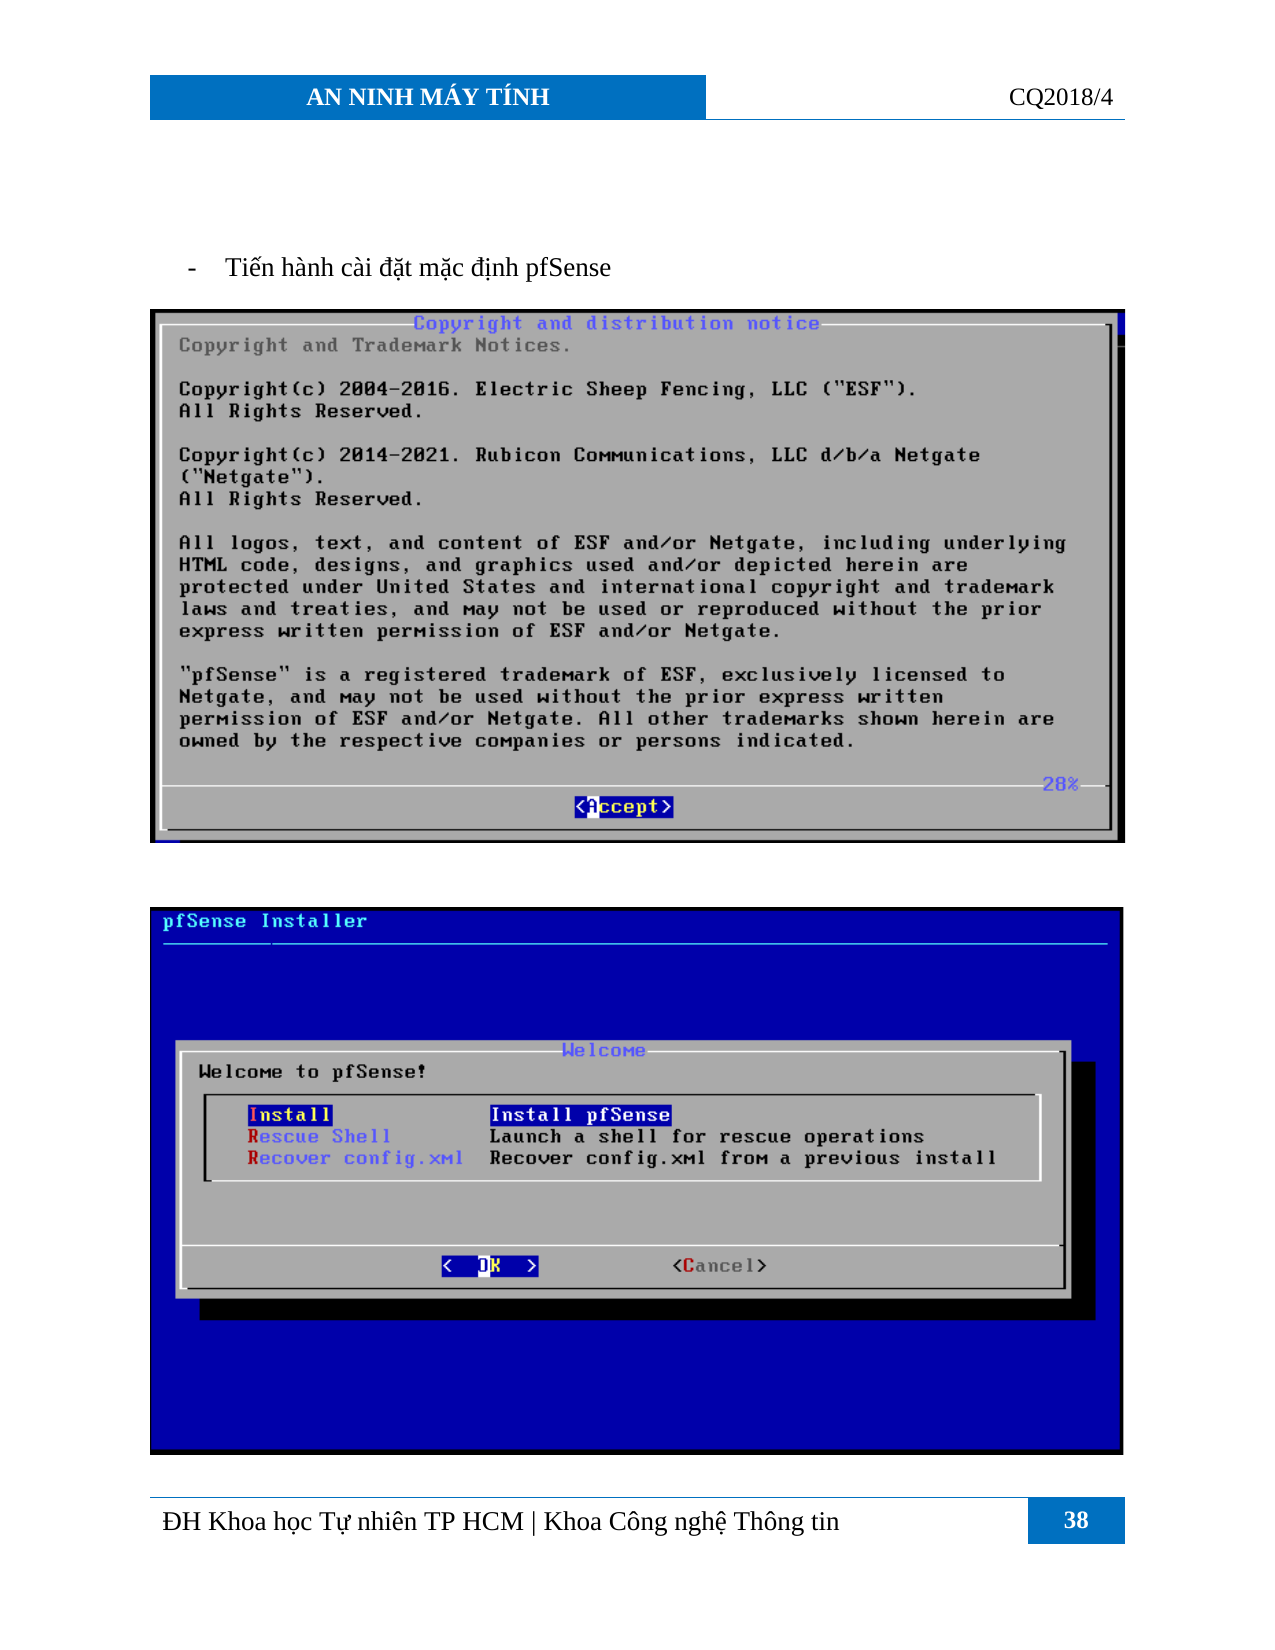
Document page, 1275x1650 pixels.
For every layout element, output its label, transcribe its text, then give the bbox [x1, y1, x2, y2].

list Tiến hành cài đặt mặc định pfSense [187, 251, 1125, 282]
picture [150, 907, 1124, 1455]
picture [150, 309, 1125, 843]
